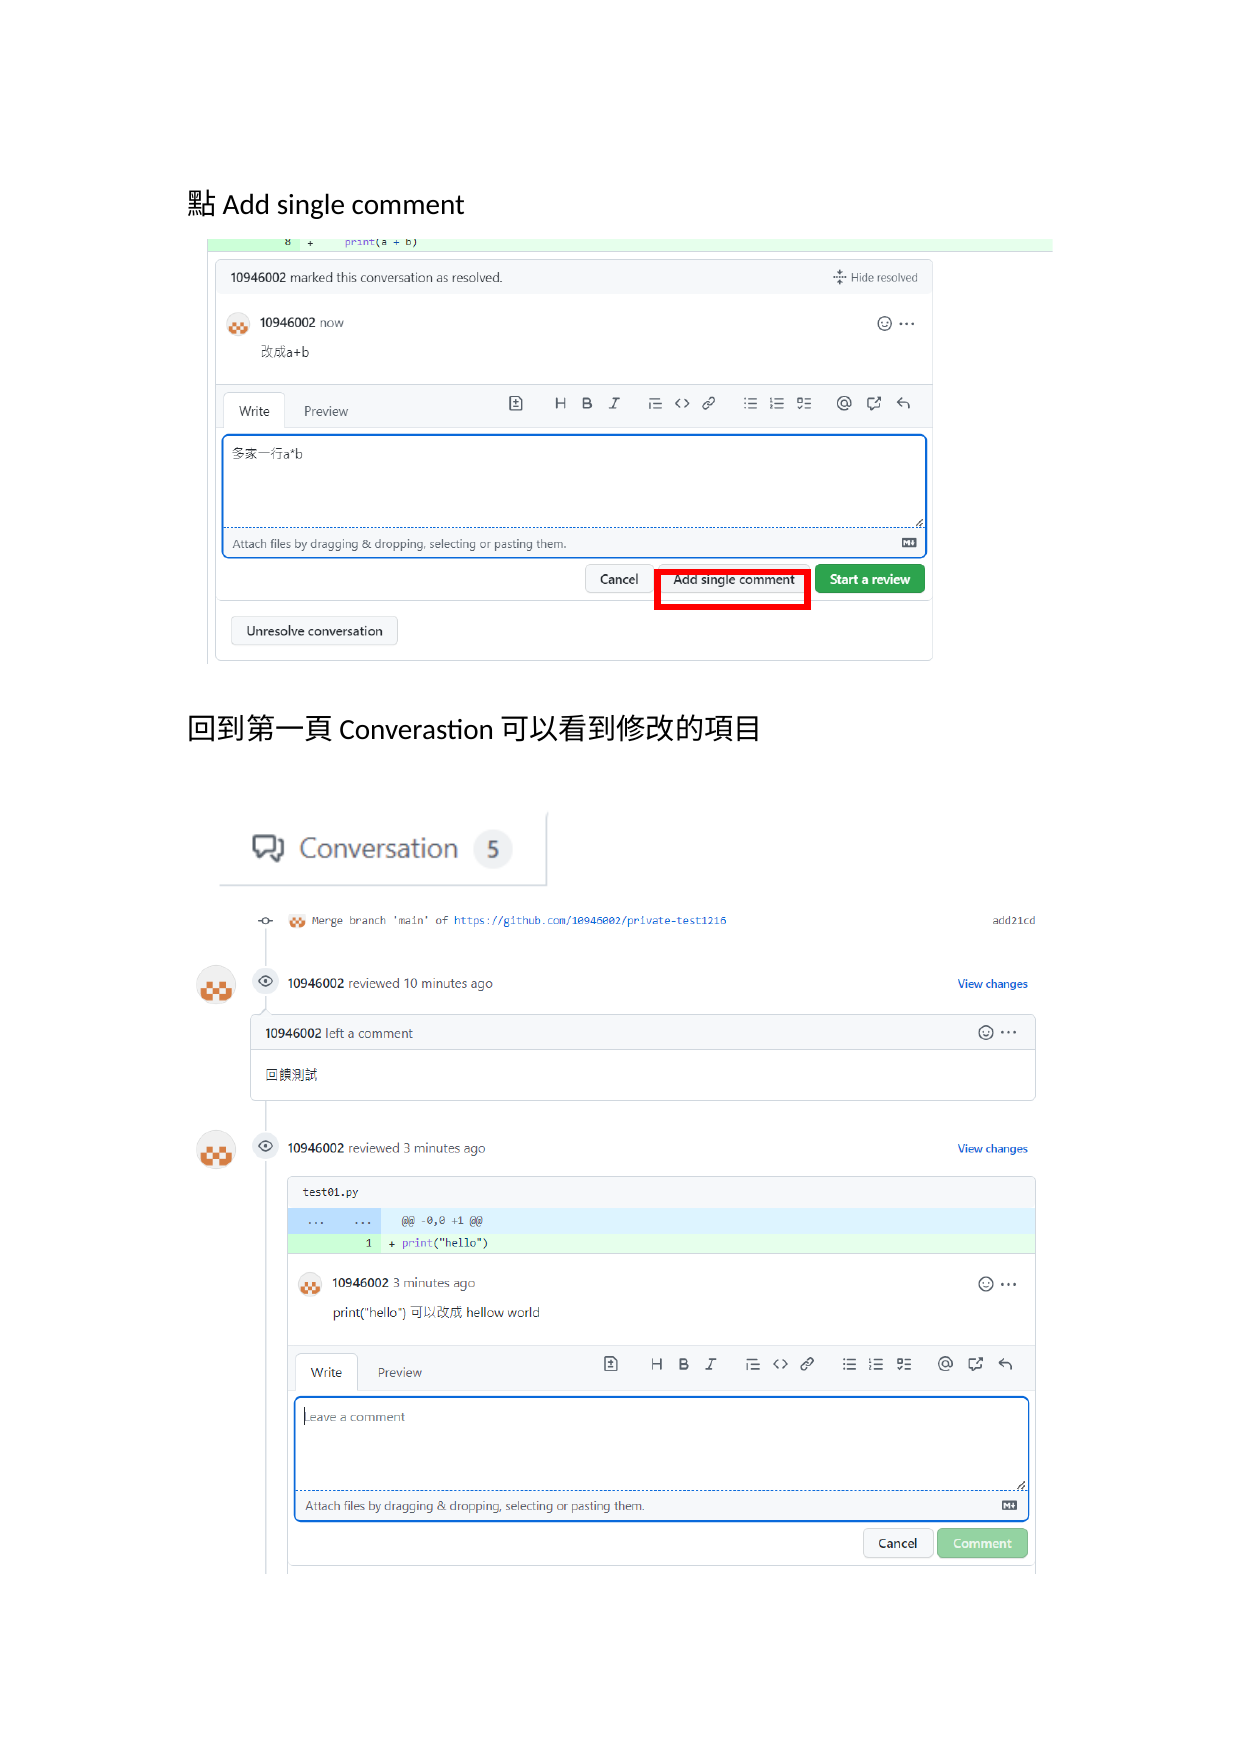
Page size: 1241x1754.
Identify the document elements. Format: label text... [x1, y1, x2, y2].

picture [187, 764, 549, 902]
text 回到第一頁Converastion可以看到修改的項目 [187, 689, 1053, 764]
text 點Add single comment [187, 164, 1053, 239]
picture [187, 914, 1053, 1574]
picture [187, 239, 1053, 664]
